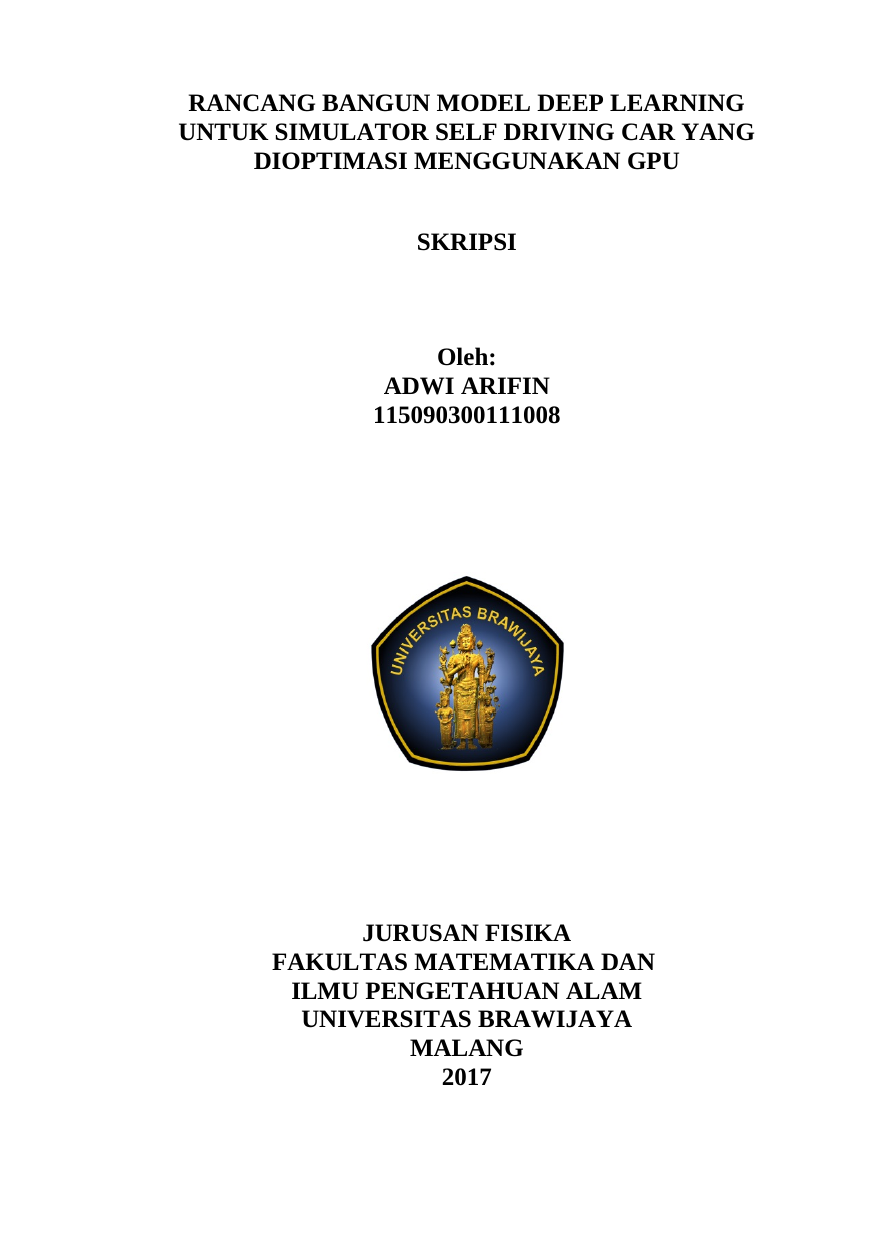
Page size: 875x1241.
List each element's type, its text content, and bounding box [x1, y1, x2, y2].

text FAKULTAS MATEMATIKA DAN ILMU PENGETAHUAN ALAM [148, 947, 786, 1004]
picture [366, 572, 567, 775]
text 115090300111008 [148, 400, 786, 429]
text ADWI ARIFIN [148, 371, 786, 400]
text Oleh: [148, 342, 786, 371]
text JURUSAN FISIKA [148, 918, 786, 947]
text SKRIPSI [148, 227, 786, 256]
text UNIVERSITAS BRAWIJAYA [148, 1004, 786, 1033]
text 2017 [148, 1062, 786, 1091]
text RANCANG BANGUN MODEL DEEP LEARNING UNTUK SIMULATOR SELF DRIVING CAR YANG DIOPTIMASI MENGGUNAKAN GPU [148, 88, 786, 175]
text MALANG [148, 1033, 786, 1062]
